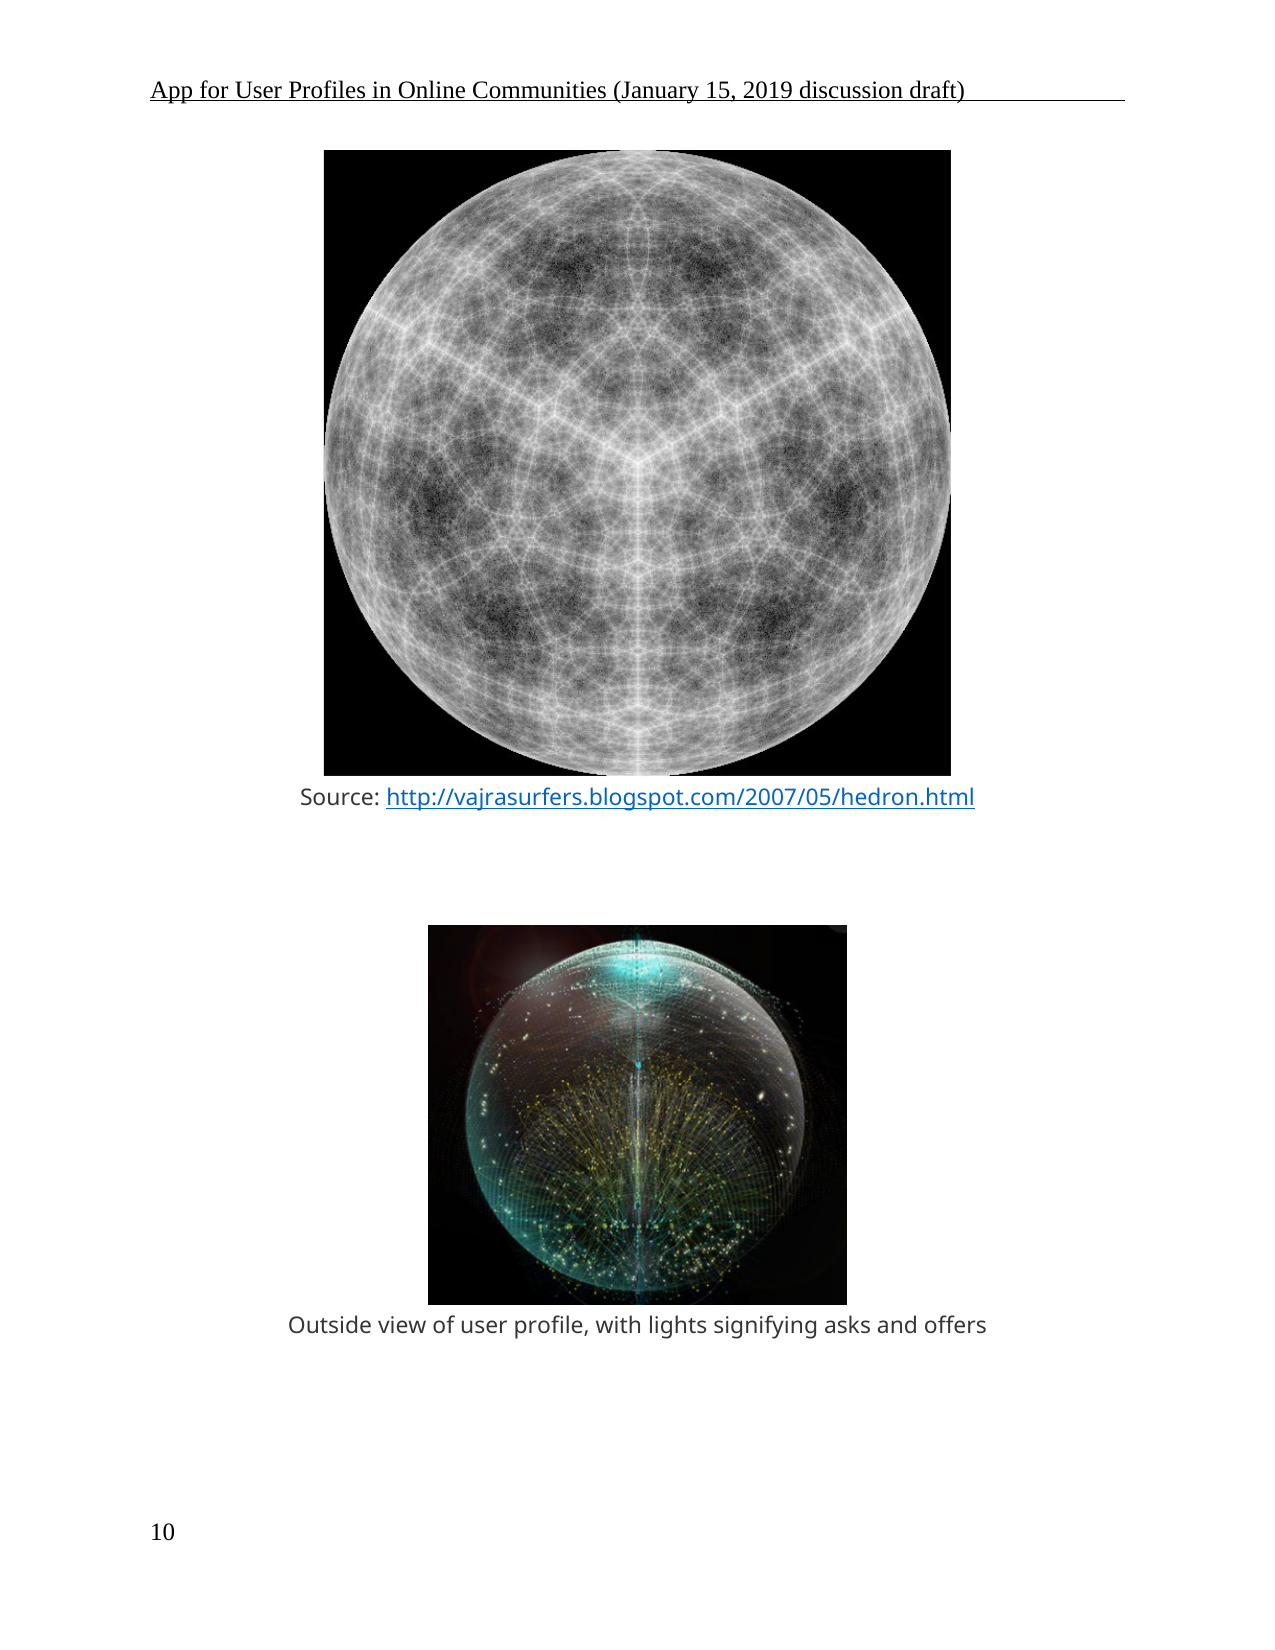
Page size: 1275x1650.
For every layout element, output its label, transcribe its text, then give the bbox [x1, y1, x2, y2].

picture [323, 150, 952, 777]
picture [428, 925, 847, 1305]
text Outside view of user profile, with lights signifying asks and offers [150, 1308, 1125, 1340]
text Source: http://vajrasurfers.blogspot.com/2007/05/hedron.html [150, 781, 1125, 813]
